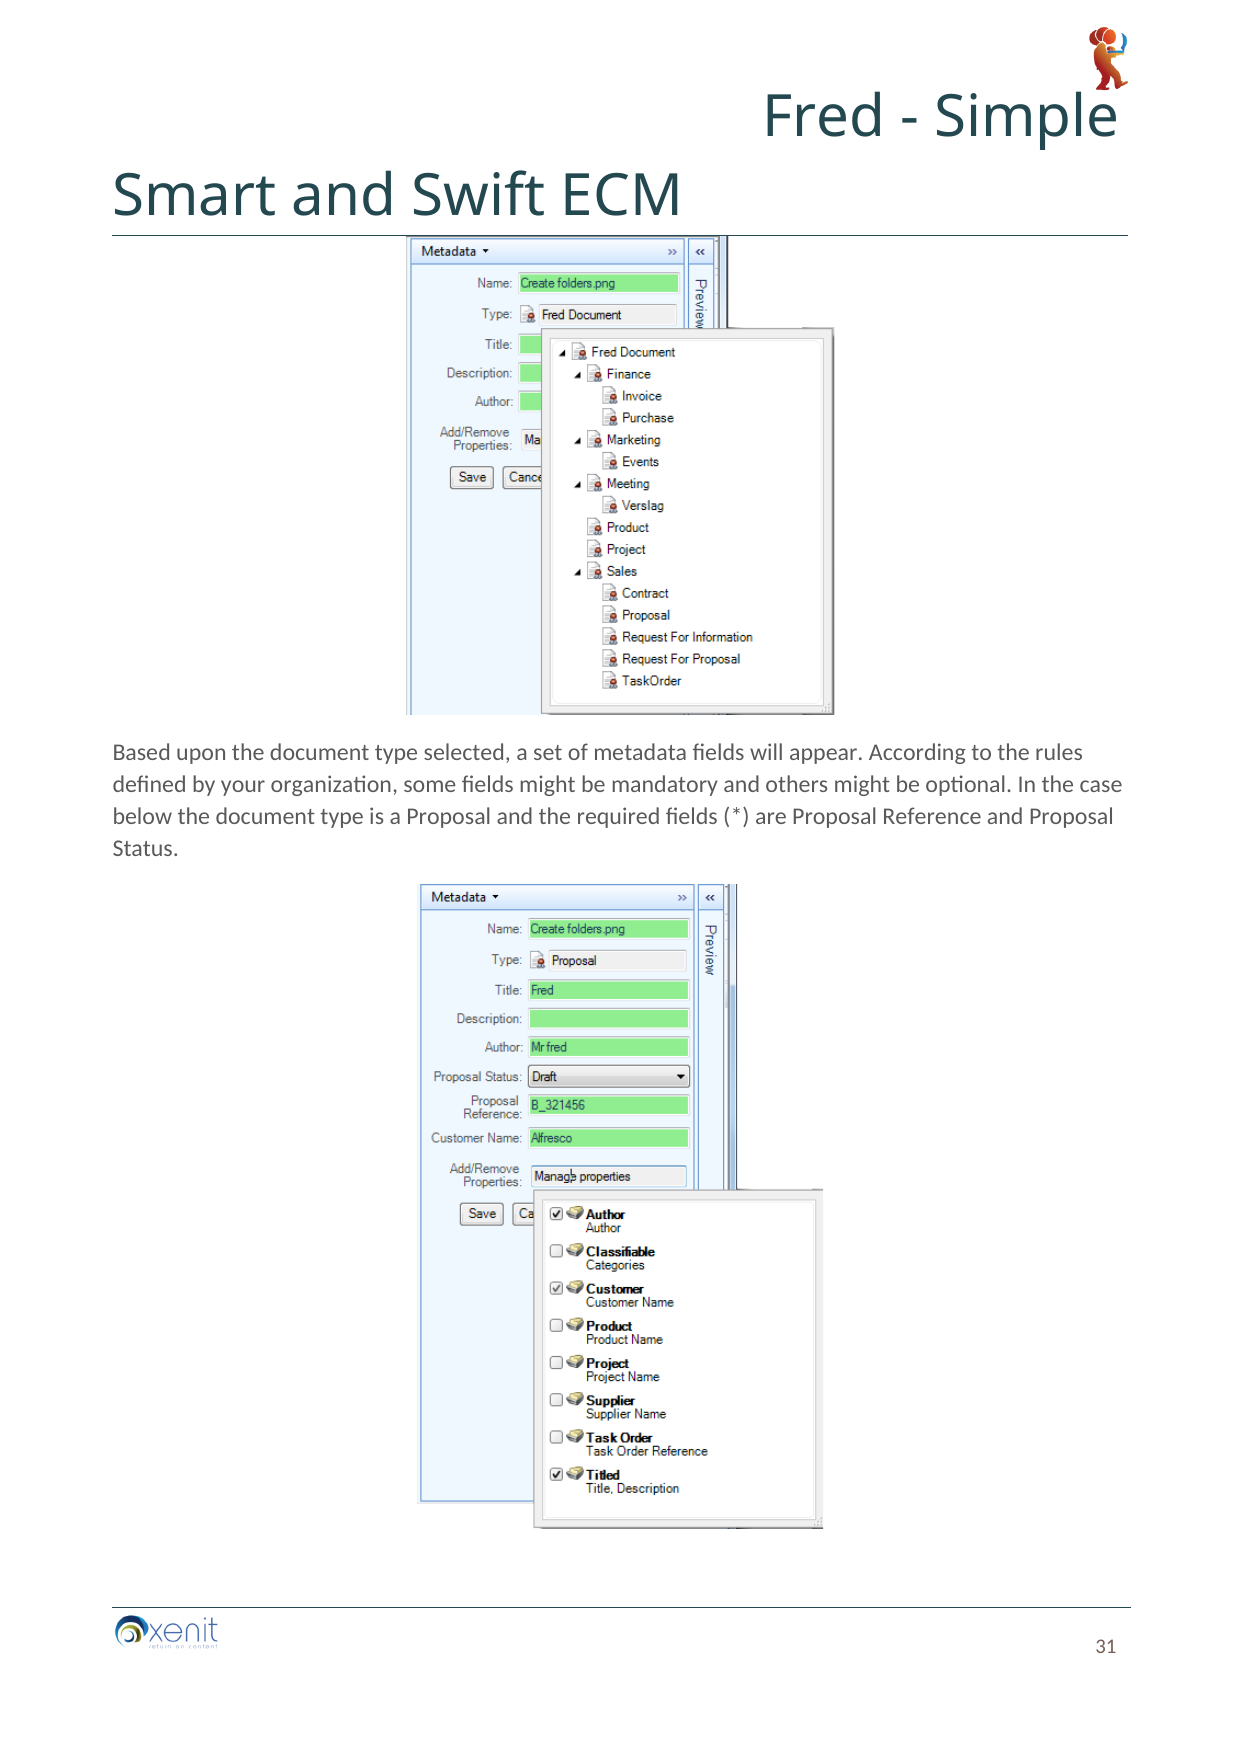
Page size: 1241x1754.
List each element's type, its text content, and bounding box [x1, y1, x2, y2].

picture [112, 1610, 222, 1654]
picture [405, 236, 835, 715]
text Based upon the document type selected, a set of metadata fields will appear. According to the rules defined by your organization, some fields might be mandatory and others might be optional. In the case below the document type is a Proposal and the required fields (*) are Proposal Reference and Proposal Status. [112, 737, 1128, 862]
picture [1087, 25, 1130, 94]
picture [417, 884, 824, 1529]
